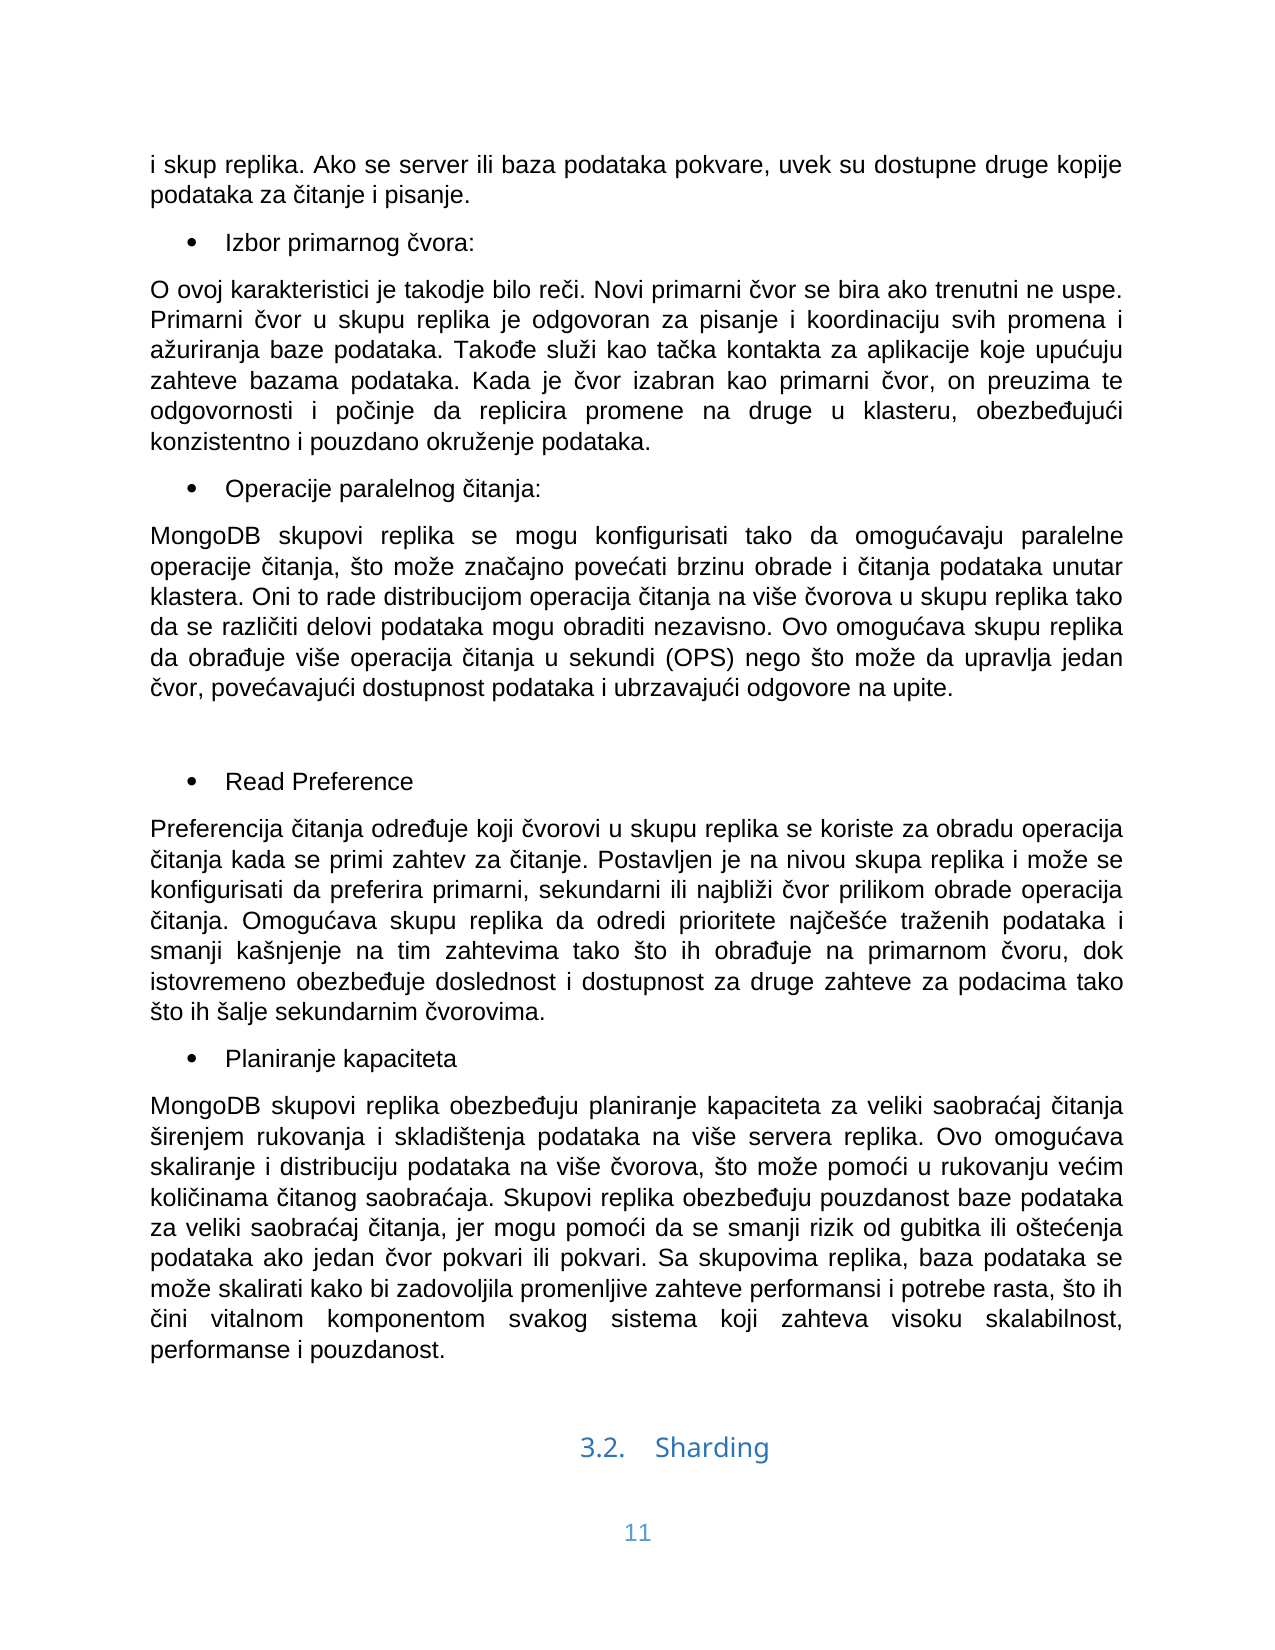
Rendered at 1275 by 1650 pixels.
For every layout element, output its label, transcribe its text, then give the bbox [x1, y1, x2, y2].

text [150, 150, 1125, 209]
list Read Preference [187, 767, 1125, 796]
list Operacije paralelnog čitanja: [187, 474, 1125, 503]
list Planiranje kapaciteta [187, 1044, 1125, 1073]
text MongoDB skupovi replika se mogu konfigurisati tako da omogućavaju paralelne operacije čitanja, što može značajno povećati brzinu obrade i čitanja podataka unutar klastera. Oni to rade distribucijom operacija čitanja na više čvorova u skupu replika tako da se različiti delovi podataka mogu obraditi nezavisno. Ovo omogućava skupu replika da obrađuje više operacija čitanja u sekundi (OPS) nego što može da upravlja jedan čvor, povećavajući dostupnost podataka i ubrzavajući odgovore na upite. [150, 521, 1125, 702]
text O ovoj karakteristici je takodje bilo reči. Novi primarni čvor se bira ako trenutni ne uspe. Primarni čvor u skupu replika je odgovoran za pisanje i koordinaciju svih promena i ažuriranja baze podataka. Takođe služi kao tačka kontakta za aplikacije koje upućuju zahteve bazama podataka. Kada je čvor izabran kao primarni čvor, on preuzima te odgovornosti i počinje da replicira promene na druge u klasteru, obezbeđujući konzistentno i pouzdano okruženje podataka. [150, 275, 1125, 456]
text Preferencija čitanja određuje koji čvorovi u skupu replika se koriste za obradu operacija čitanja kada se primi zahtev za čitanje. Postavljen je na nivou skupa replika i može se konfigurisati da preferira primarni, sekundarni ili najbliži čvor prilikom obrade operacija čitanja. Omogućava skupu replika da odredi prioritete najčešće traženih podataka i smanji kašnjenje na tim zahtevima tako što ih obrađuje na primarnom čvoru, dok istovremeno obezbeđuje doslednost i dostupnost za druge zahteve za podacima tako što ih šalje sekundarnim čvorovima. [150, 814, 1125, 1026]
list Izbor primarnog čvora: [187, 227, 1125, 256]
text MongoDB skupovi replika obezbeđuju planiranje kapaciteta za veliki saobraćaj čitanja širenjem rukovanja i skladištenja podataka na više servera replika. Ovo omogućava skaliranje i distribuciju podataka na više čvorova, što može pomoći u rukovanju većim količinama čitanog saobraćaja. Skupovi replika obezbeđuju pouzdanost baze podataka za veliki saobraćaj čitanja, jer mogu pomoći da se smanji rizik od gubitka ili oštećenja podataka ako jedan čvor pokvari ili pokvari. Sa skupovima replika, baza podataka se može skalirati kako bi zadovoljila promenljive zahteve performansi i potrebe rasta, što ih čini vitalnom komponentom svakog sistema koji zahteva visoku skalabilnost, performanse i pouzdanost. [150, 1091, 1125, 1363]
subtitle Sharding [225, 1429, 1125, 1466]
